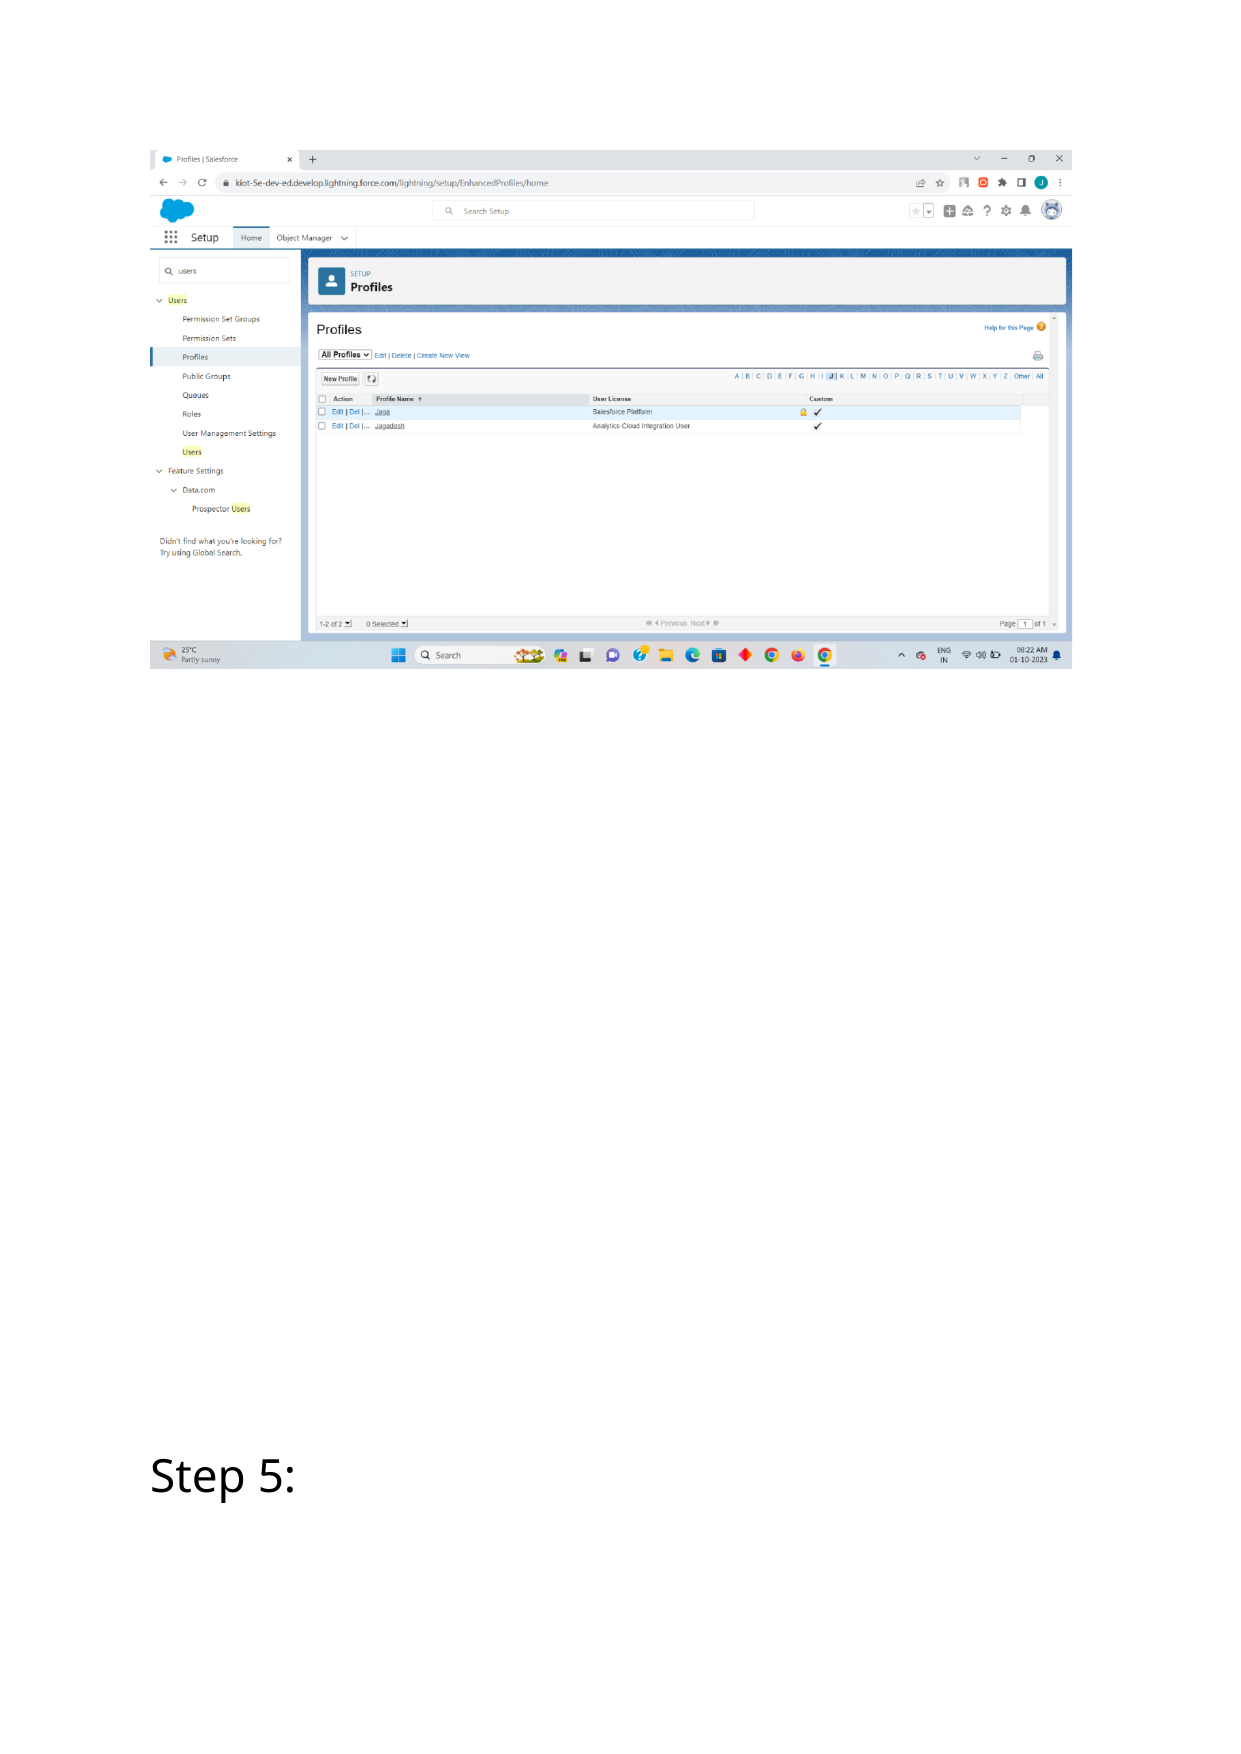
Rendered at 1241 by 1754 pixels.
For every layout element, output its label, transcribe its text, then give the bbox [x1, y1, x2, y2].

picture [150, 150, 1073, 669]
text Step 5: [150, 1443, 1090, 1506]
